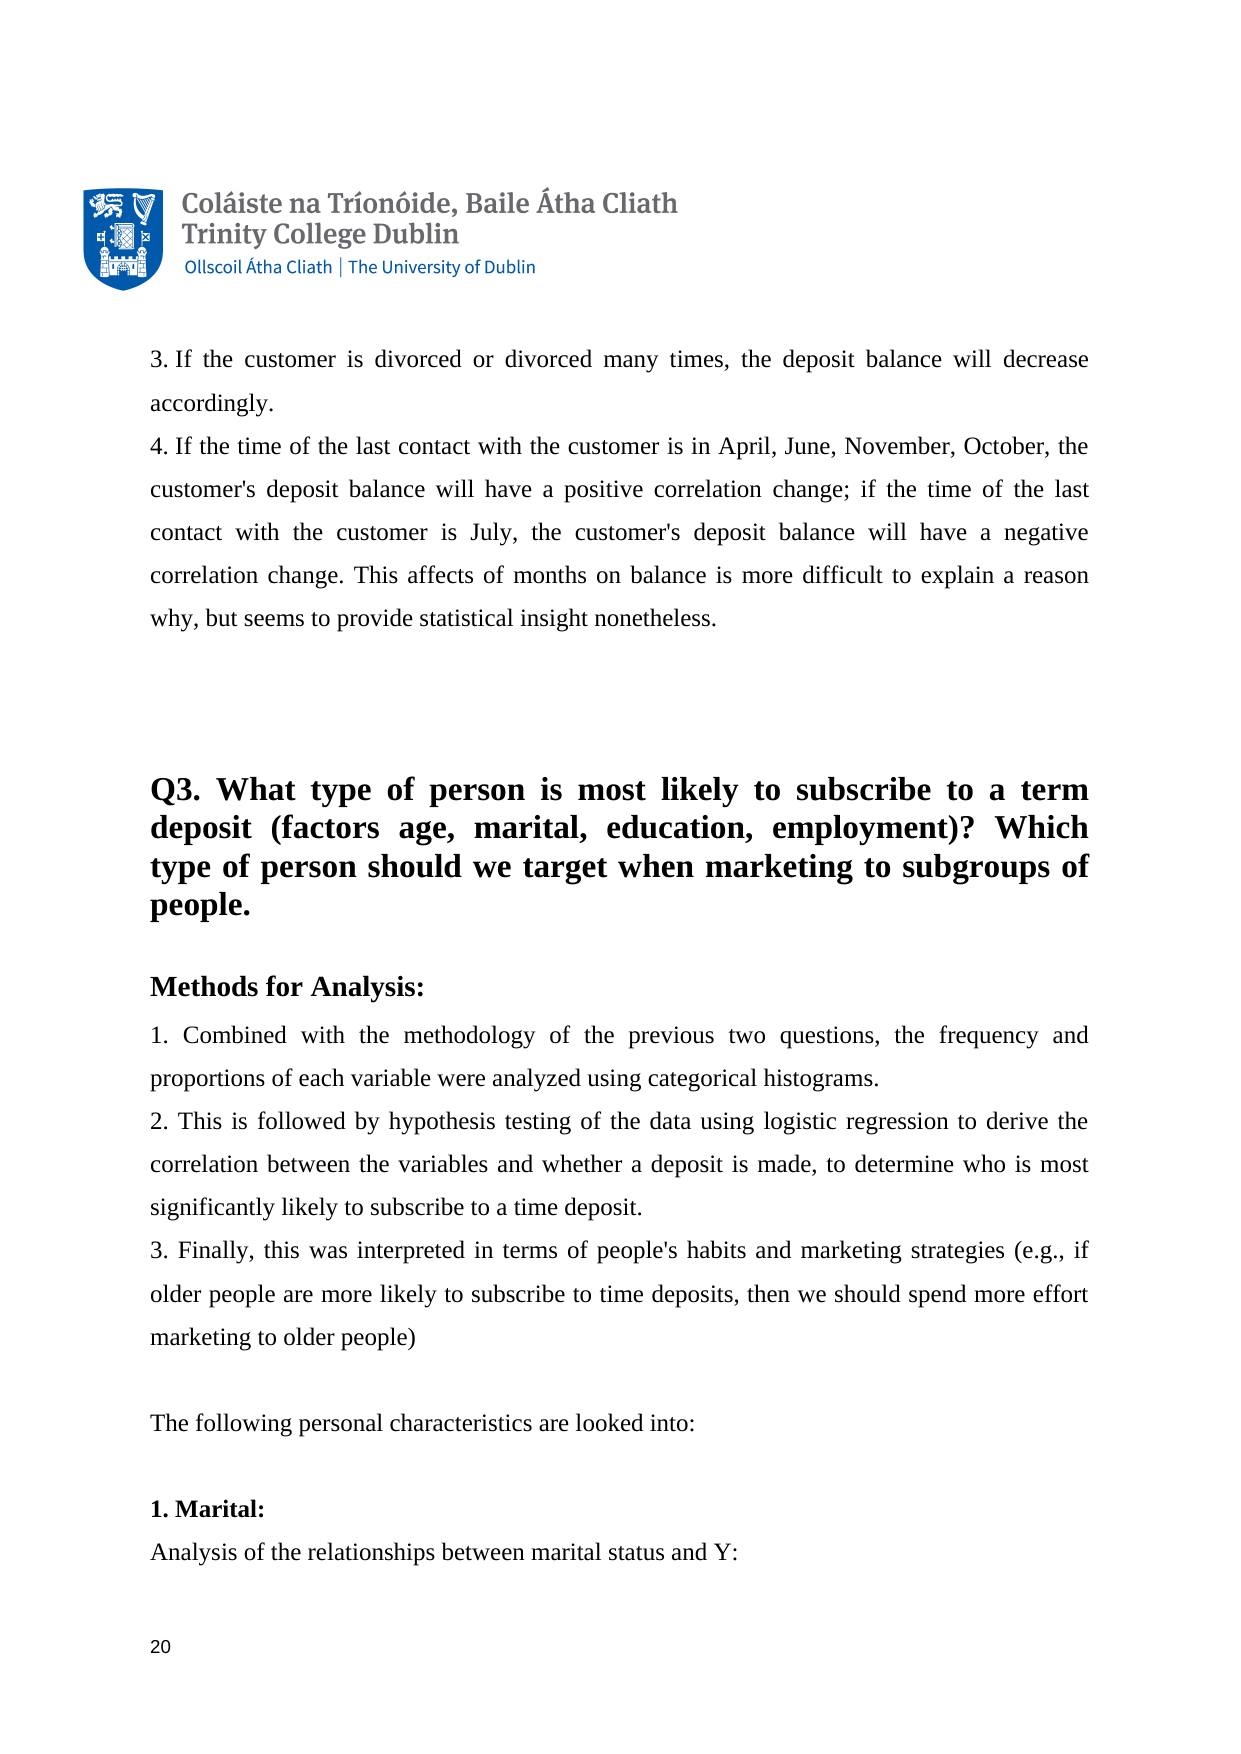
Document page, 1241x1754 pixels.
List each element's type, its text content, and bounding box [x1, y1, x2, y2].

text 1. Marital: [150, 1494, 1090, 1523]
picture [0, 104, 1241, 331]
list If the time of the last contact with the customer is in April, June, November, October, the customer's deposit balance will have a positive correlation change; if the time of the last contact with the customer is July, the customer's deposit balance will have a negative correlation change. This affects of months on balance is more difficult to explain a reason why, but seems to provide statistical insight nonetheless. [150, 431, 1090, 632]
text Methods for Analysis: [150, 969, 1090, 1003]
text Analysis of the relationships between marital status and Y: [150, 1537, 1090, 1566]
text 3. Finally, this was interpreted in terms of people's habits and marketing strategies (e.g., if older people are more likely to subscribe to time deposits, then we should spend more effort marketing to older people) [150, 1236, 1090, 1351]
text Q3. What type of person is most likely to subscribe to a term deposit (factors age, marital, education, employment)? Which type of person should we target when marketing to subgroups of people. [150, 769, 1090, 923]
text 1. Combined with the methodology of the previous two questions, the frequency and proportions of each variable were analyzed using categorical histograms. [150, 1020, 1090, 1092]
text The following personal characteristics are looked into: [150, 1408, 1090, 1437]
text 2. This is followed by hypothesis testing of the data using logistic regression to derive the correlation between the variables and whether a deposit is made, to determine who is most significantly likely to subscribe to a time deposit. [150, 1106, 1090, 1221]
list If the customer is divorced or divorced many times, the deposit balance will decrease accordingly. [150, 150, 1090, 416]
